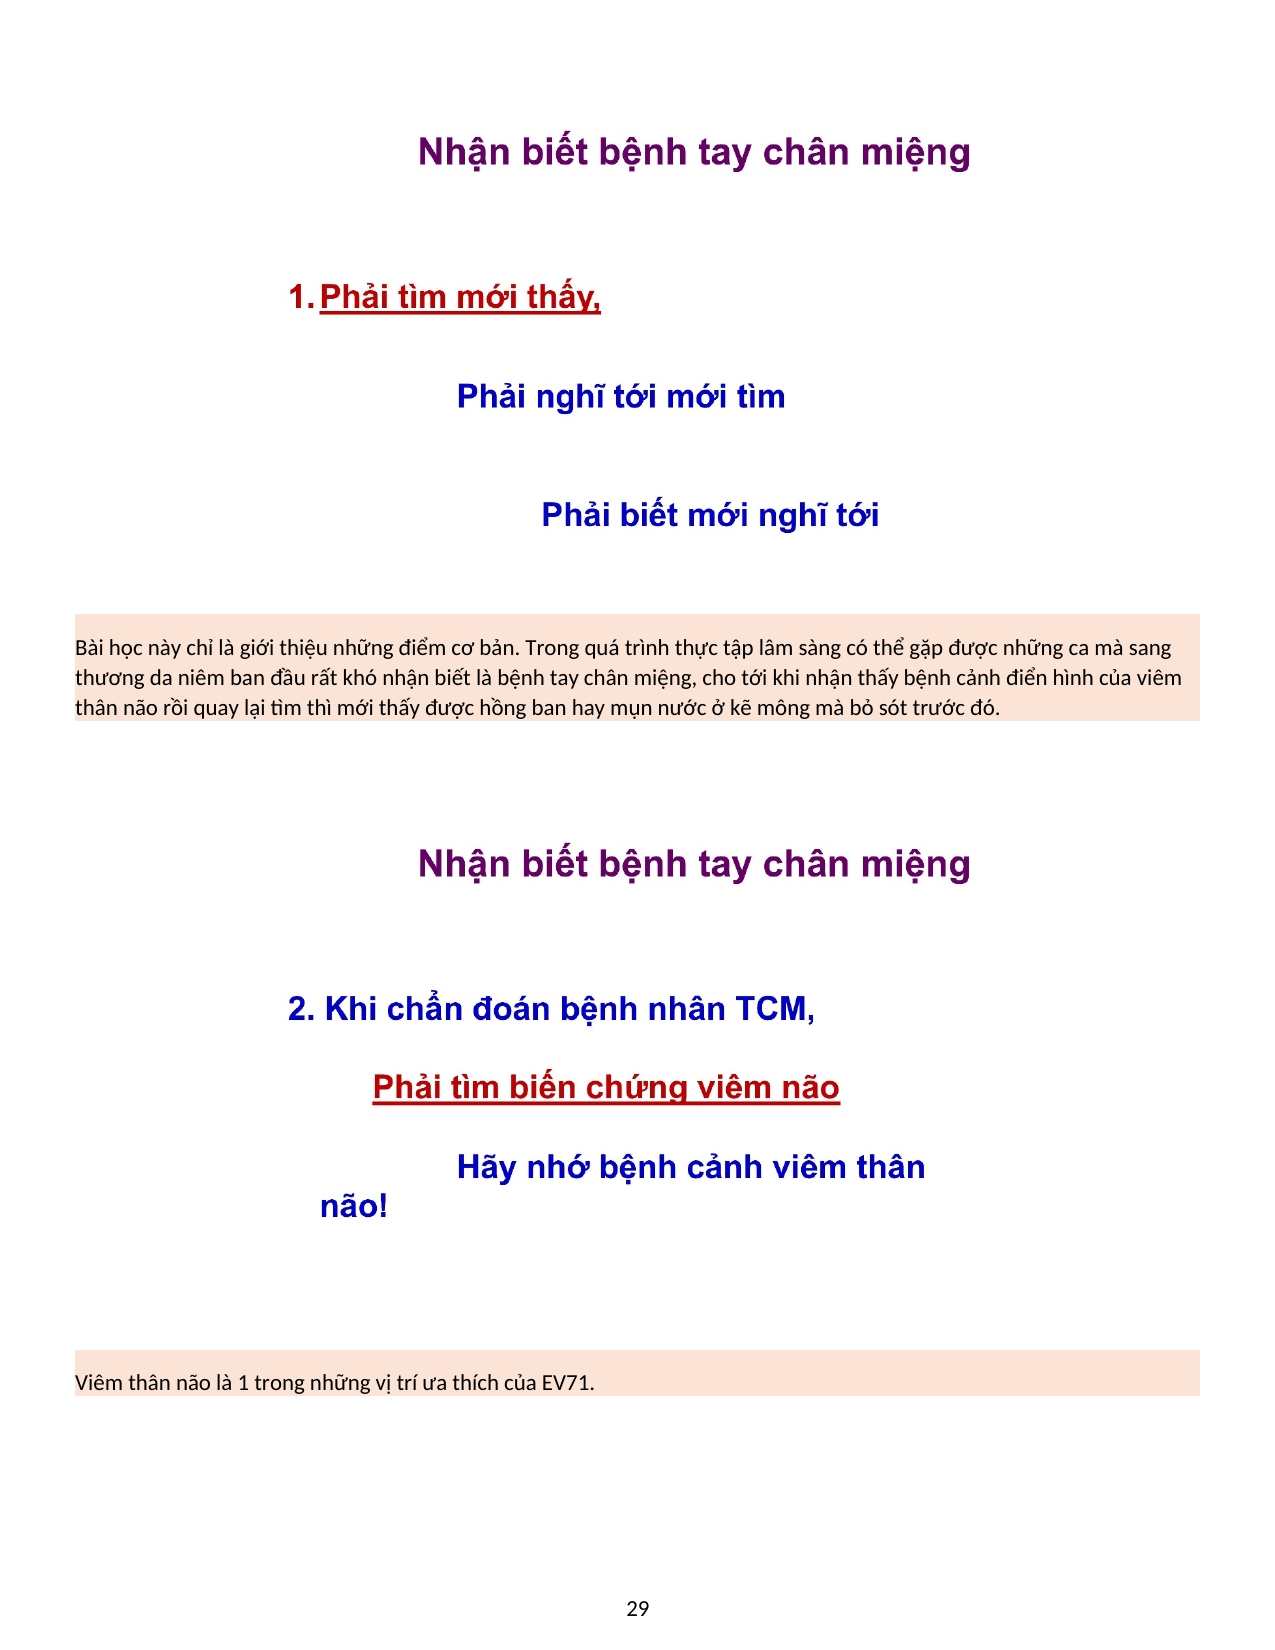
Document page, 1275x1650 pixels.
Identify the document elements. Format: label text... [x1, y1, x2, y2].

picture [75, 787, 1200, 1350]
picture [75, 75, 1200, 614]
text Viêm thân não là 1 trong những vị trí ưa thích của EV71. [75, 1368, 1200, 1396]
text Bài học này chỉ là giới thiệu những điểm cơ bản. Trong quá trình thực tập lâm sàng có thể gặp được những ca mà sang thương da niêm ban đầu rất khó nhận biết là bệnh tay chân miệng, cho tới khi nhận thấy bệnh cảnh điển hình của viêm thân não rồi quay lại tìm thì mới thấy được hồng ban hay mụn nước ở kẽ mông mà bỏ sót trước đó. [75, 633, 1200, 721]
